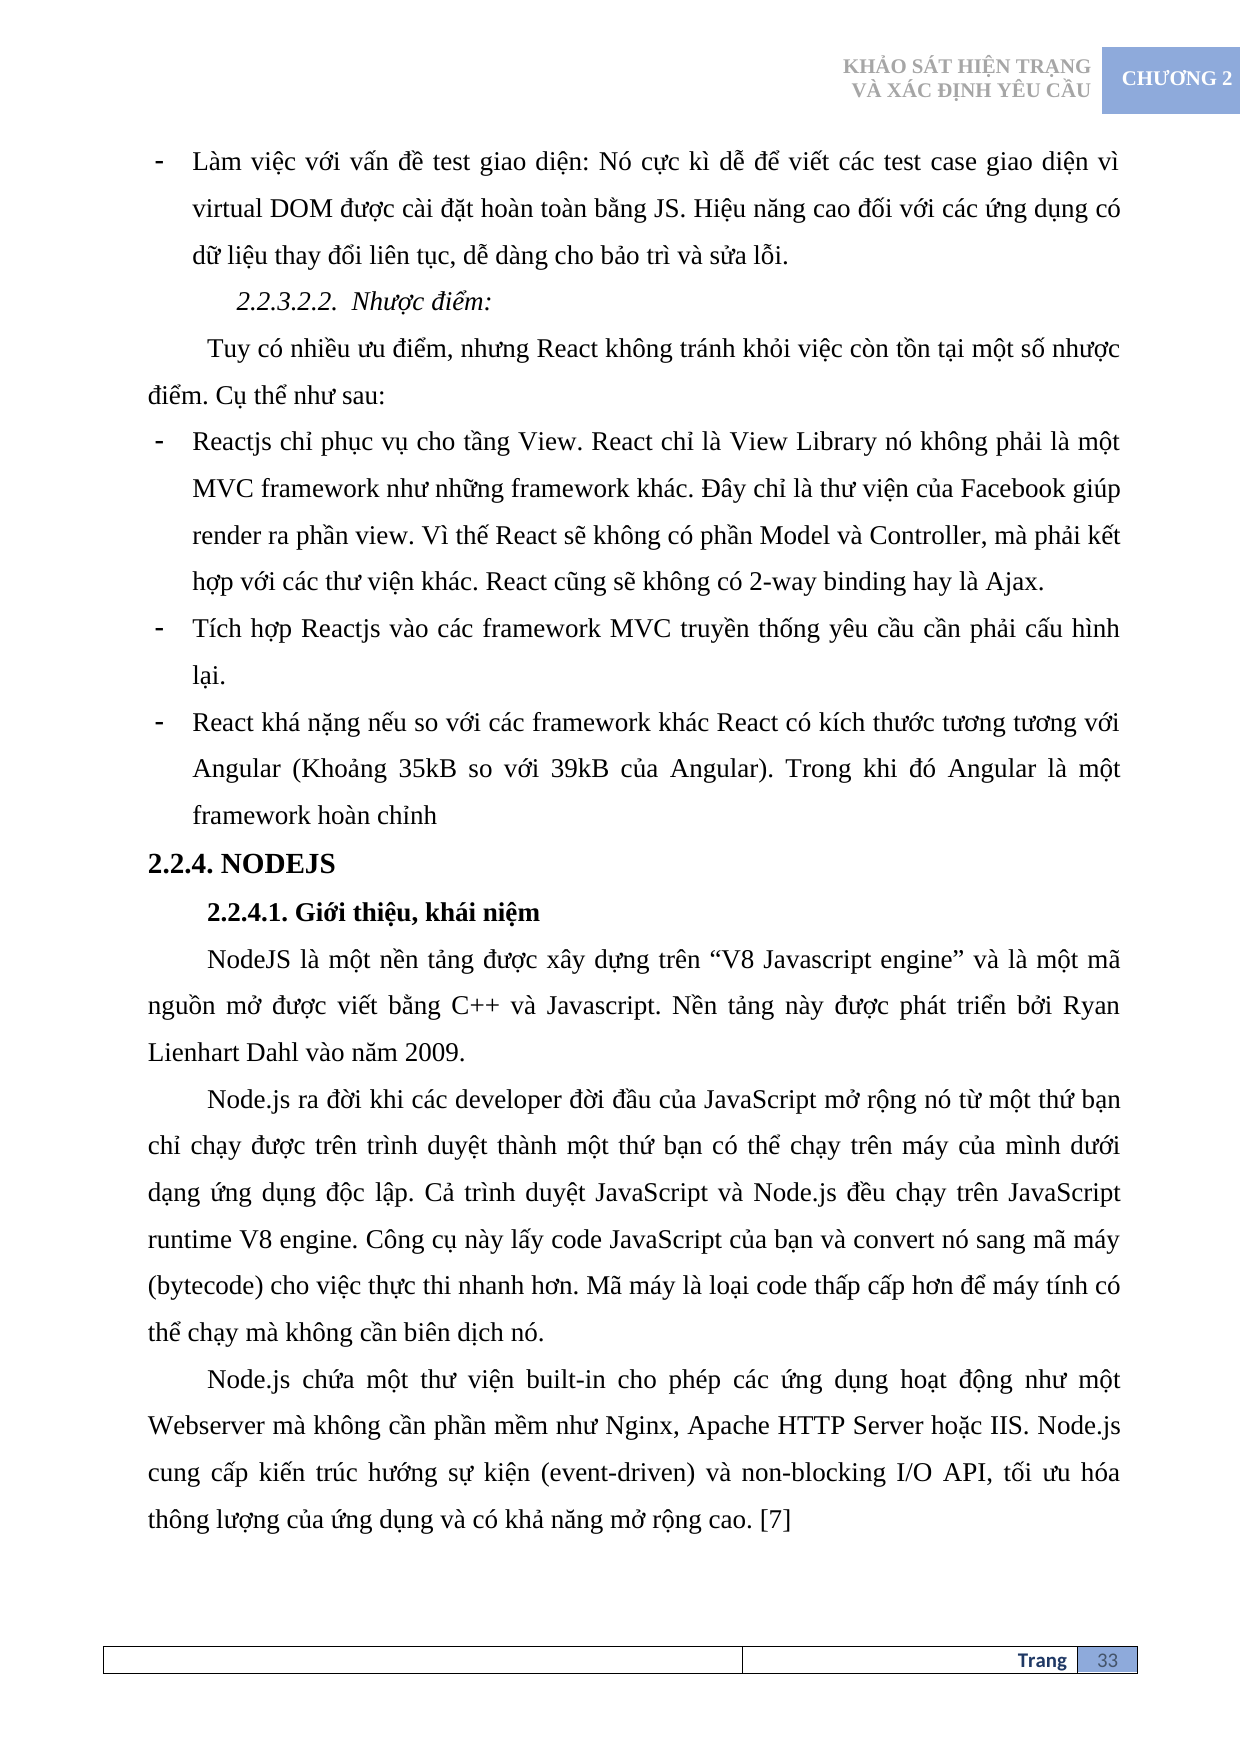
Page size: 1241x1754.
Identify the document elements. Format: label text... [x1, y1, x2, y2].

list Node.js ra đời khi các developer đời đầu của JavaScript mở rộng nó từ một thứ bạn chỉ chạy được trên trình duyệt thành một thứ bạn có thể chạy trên máy của mình dưới dạng ứng dụng độc lập. Cả trình duyệt JavaScript và Node.js đều chạy trên JavaScript runtime V8 engine. Công cụ này lấy code JavaScript của bạn và convert nó sang mã máy (bytecode) cho việc thực thi nhanh hơn. Mã máy là loại code thấp cấp hơn để máy tính có thể chạy mà không cần biên dịch nó. [148, 1083, 1122, 1347]
list Tích hợp Reactjs vào các framework MVC truyền thống yêu cầu cần phải cấu hình lại. [154, 612, 1122, 690]
list 2.2.3.2.2. Nhược điểm: [236, 285, 1122, 317]
list Reactjs chỉ phục vụ cho tầng View. React chỉ là View Library nó không phải là một MVC framework như những framework khác. Đây chỉ là thư viện của Facebook giúp render ra phần view. Vì thế React sẽ không có phần Model và Controller, mà phải kết hợp với các thư viện khác. React cũng sẽ không có 2-way binding hay là Ajax. [154, 425, 1122, 597]
list Làm việc với vấn đề test giao diện: Nó cực kì dễ để viết các test case giao diện vì virtual DOM được cài đặt hoàn toàn bằng JS. Hiệu năng cao đối với các ứng dụng có dữ liệu thay đổi liên tục, dễ dàng cho bảo trì và sửa lỗi. [154, 145, 1122, 270]
list Tuy có nhiều ưu điểm, nhưng React không tránh khỏi việc còn tồn tại một số nhược điểm. Cụ thể như sau: [148, 332, 1122, 410]
list Node.js chứa một thư viện built-in cho phép các ứng dụng hoạt động như một Webserver mà không cần phần mềm như Nginx, Apache HTTP Server hoặc IIS. Node.js cung cấp kiến trúc hướng sự kiện (event-driven) và non-blocking I/O API, tối ưu hóa thông lượng của ứng dụng và có khả năng mở rộng cao. [7] [148, 1363, 1122, 1534]
list 2.2.4. NODEJS [148, 846, 1122, 879]
list NodeJS là một nền tảng được xây dựng trên “V8 Javascript engine” và là một mã nguồn mở được viết bằng C++ và Javascript. Nền tảng này được phát triển bởi Ryan Lienhart Dahl vào năm 2009. [148, 943, 1122, 1067]
list React khá nặng nếu so với các framework khác React có kích thước tương tương với Angular (Khoảng 35kB so với 39kB của Angular). Trong khi đó Angular là một framework hoàn chỉnh [154, 706, 1122, 830]
list 2.2.4.1. Giới thiệu, khái niệm [207, 896, 1122, 927]
